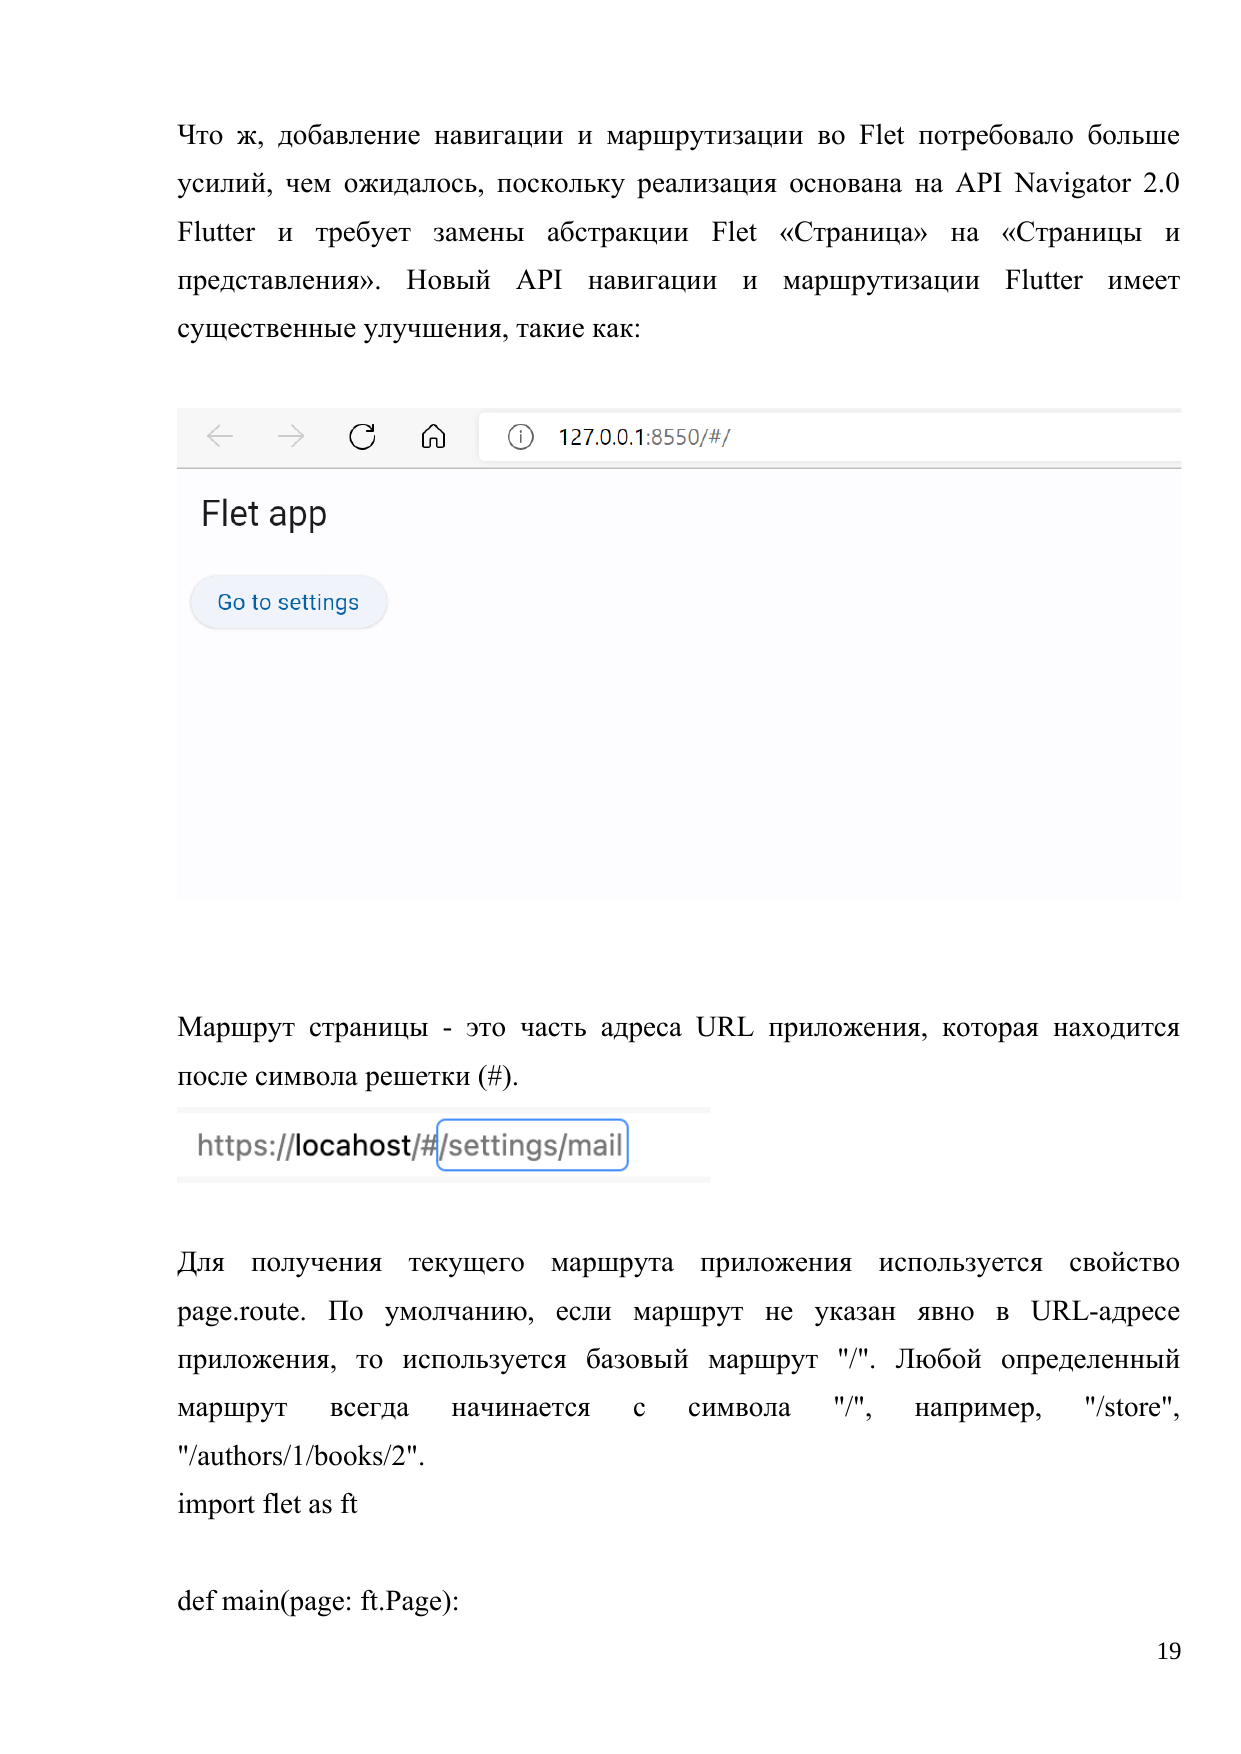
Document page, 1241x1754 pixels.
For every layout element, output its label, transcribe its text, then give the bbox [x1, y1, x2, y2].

text def main(page: ft.Page): [177, 1584, 1181, 1617]
text import flet as ft [177, 1488, 1181, 1520]
picture [177, 408, 1182, 900]
text Маршрут страницы - это часть адреса URL приложения, которая находится после символа решетки (#). [177, 1011, 1181, 1092]
text Что ж, добавление навигации и маршрутизации во Flet потребовало больше усилий, чем ожидалось, поскольку реализация основана на API Navigator 2.0 Flutter и требует замены абстракции Flet «Страница» на «Страницы и представления». Новый API навигации и маршрутизации Flutter имеет существенные улучшения, такие как: [177, 118, 1181, 344]
text Для получения текущего маршрута приложения используется свойство page.route. По умолчанию, если маршрут не указан явно в URL-адресе приложения, то используется базовый маршрут "/". Любой определенный маршрут всегда начинается с символа "/", например, "/store", "/authors/1/books/2". [177, 1246, 1181, 1472]
picture [177, 1107, 711, 1183]
